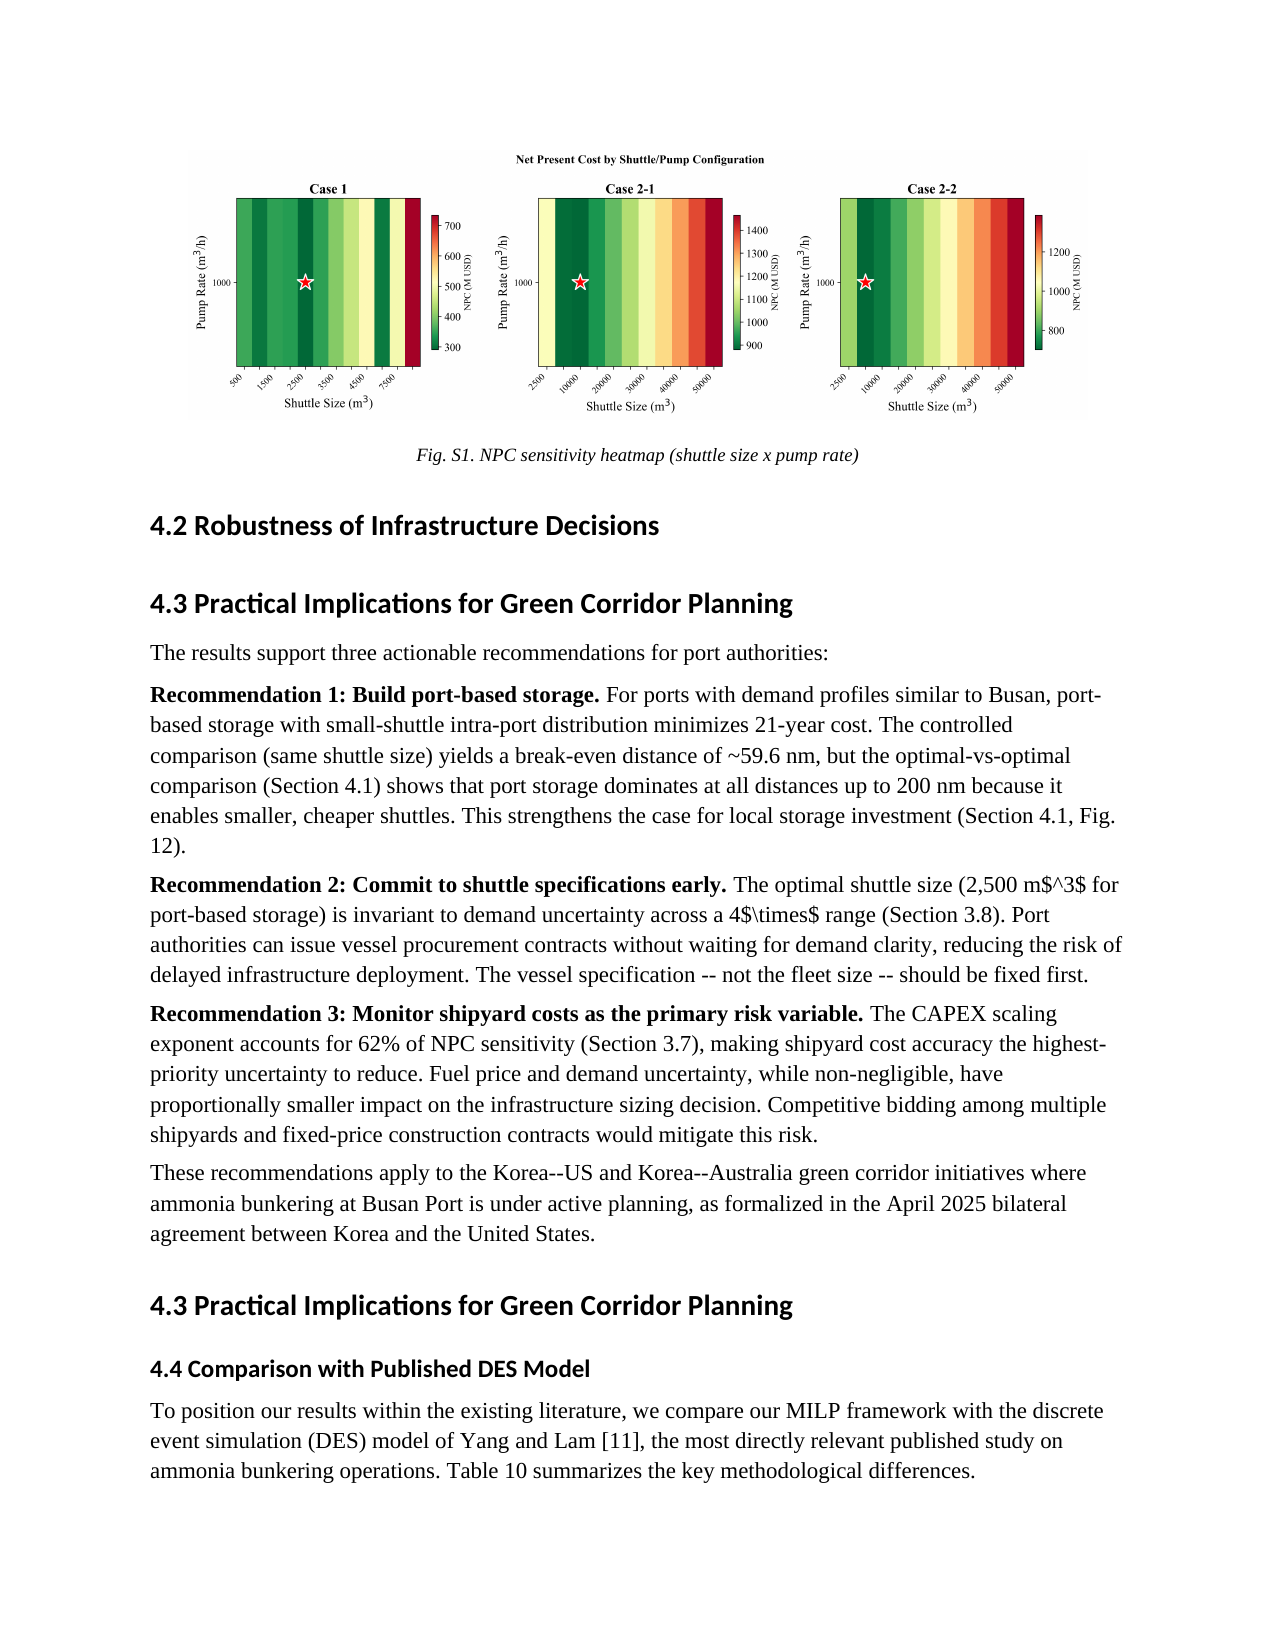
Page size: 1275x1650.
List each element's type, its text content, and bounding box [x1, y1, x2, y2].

picture [187, 150, 1088, 420]
subtitle 4.3 Practical Implications for Green Corridor Planning [150, 585, 1125, 621]
text The results support three actionable recommendations for port authorities: [150, 638, 1125, 665]
subtitle 4.3 Practical Implications for Green Corridor Planning [150, 1287, 1125, 1323]
subtitle 4.4 Comparison with Published DES Model [150, 1353, 1125, 1384]
text Recommendation 3: Monitor shipyard costs as the primary risk variable. The CAPEX scaling exponent accounts for 62% of NPC sensitivity (Section 3.7), making shipyard cost accuracy the highest-priority uncertainty to reduce. Fuel price and demand uncertainty, while non-negligible, have proportionally smaller impact on the infrastructure sizing decision. Competitive bidding among multiple shipyards and fixed-price construction contracts would mitigate this risk. [150, 1000, 1125, 1147]
text Recommendation 1: Build port-based storage. For ports with demand profiles similar to Busan, port-based storage with small-shuttle intra-port distribution minimizes 21-year cost. The controlled comparison (same shuttle size) yields a break-even distance of ~59.6 nm, but the optimal-vs-optimal comparison (Section 4.1) shows that port storage dominates at all distances up to 200 nm because it enables smaller, cheaper shuttles. This strengthens the case for local storage investment (Section 4.1, Fig. 12). [150, 681, 1125, 859]
text These recommendations apply to the Korea--US and Korea--Australia green corridor initiatives where ammonia bunkering at Busan Port is under active planning, as formalized in the April 2025 bilateral agreement between Korea and the United States. [150, 1159, 1125, 1246]
text To position our results within the existing literature, we compare our MILP framework with the discrete event simulation (DES) model of Yang and Lam [11], the most directly relevant published study on ammonia bunkering operations. Table 10 summarizes the key methodological differences. [150, 1397, 1125, 1483]
text Recommendation 2: Commit to shuttle specifications early. The optimal shuttle size (2,500 m$^3$ for port-based storage) is invariant to demand uncertainty across a 4$\times$ range (Section 3.8). Port authorities can issue vessel procurement contracts without waiting for demand clarity, reducing the risk of delayed infrastructure deployment. The vessel specification -- not the fleet size -- should be fixed first. [150, 871, 1125, 988]
text Fig. S1. NPC sensitivity heatmap (shuttle size x pump rate) [150, 444, 1125, 466]
subtitle 4.2 Robustness of Infrastructure Decisions [150, 507, 1125, 542]
